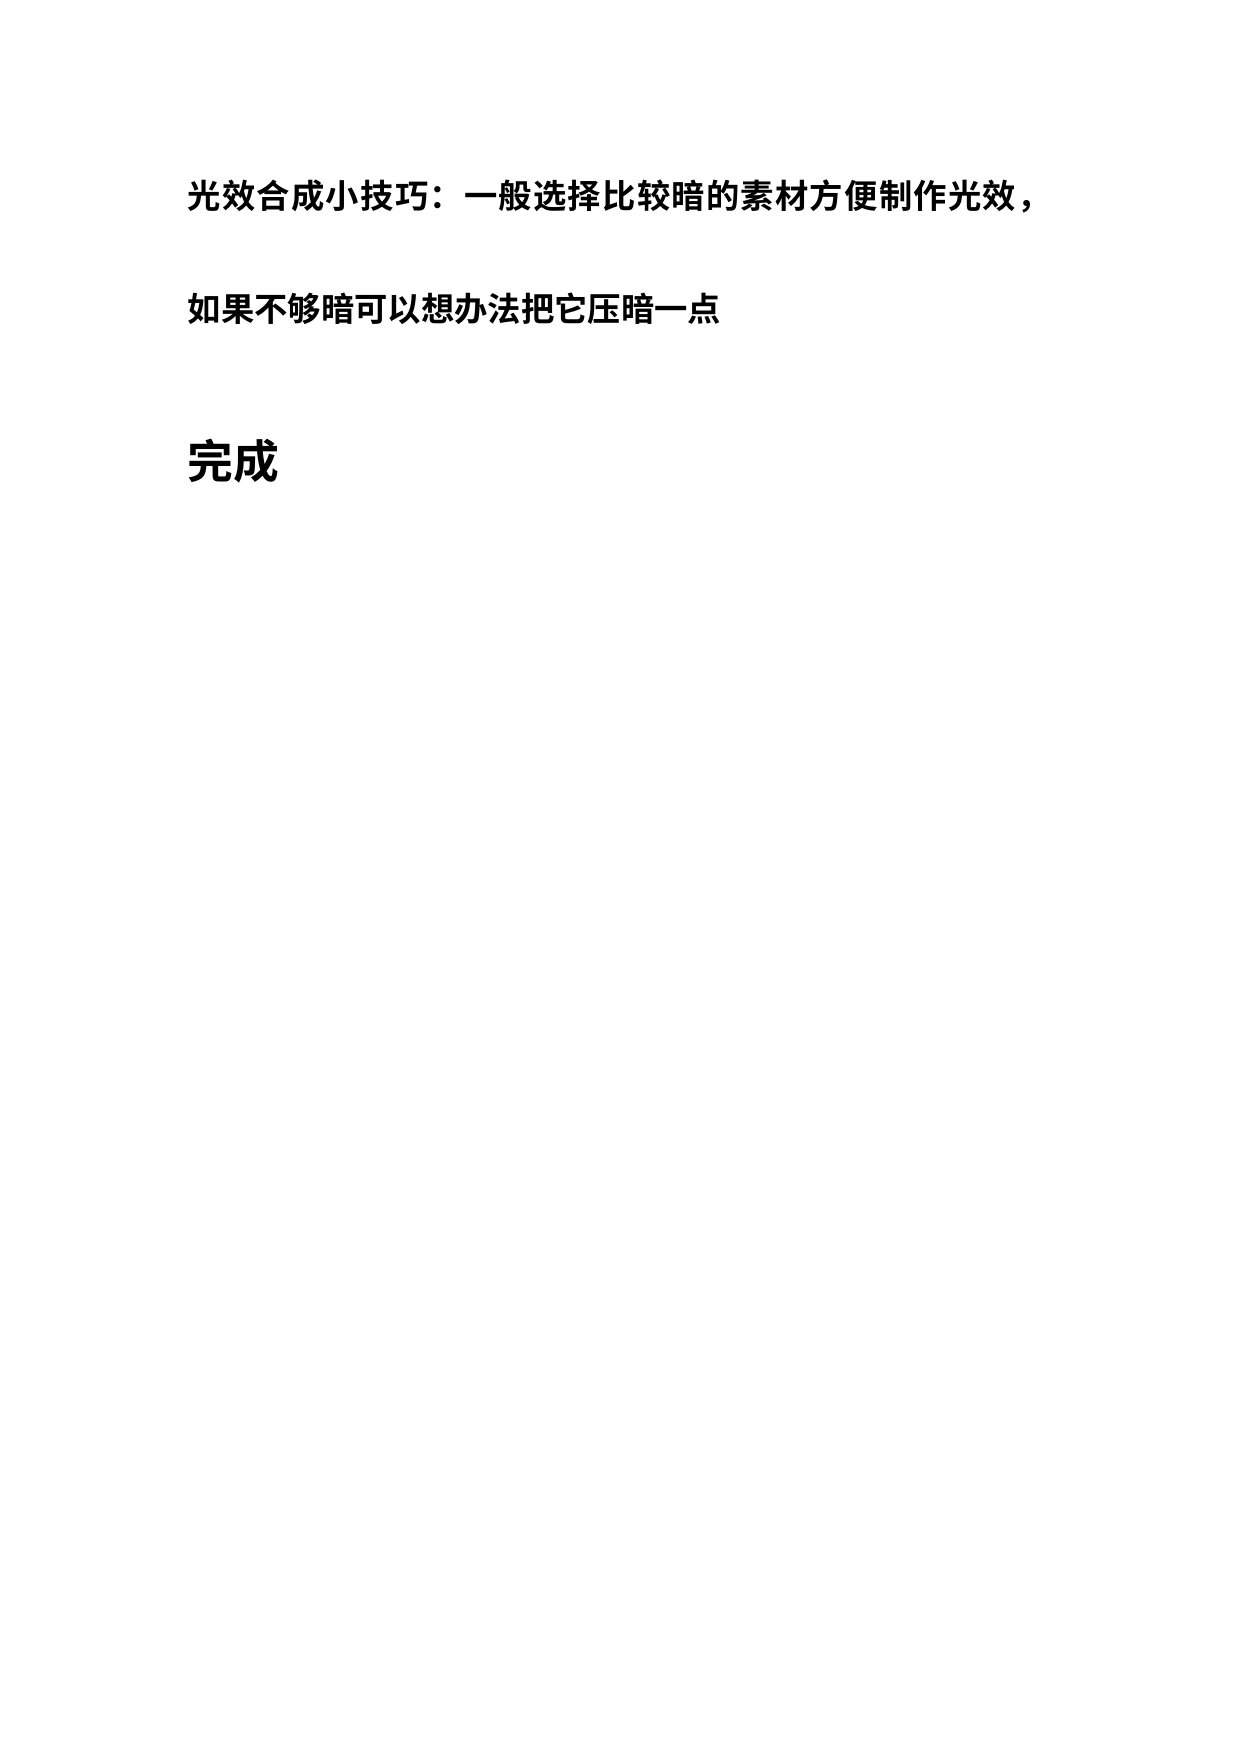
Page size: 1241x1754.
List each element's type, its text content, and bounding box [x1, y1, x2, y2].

subtitle 光效合成小技巧：一般选择比较暗的素材方便制作光效，如果不够暗可以想办法把它压暗一点 [187, 162, 1053, 339]
subtitle 完成 [187, 410, 1053, 507]
